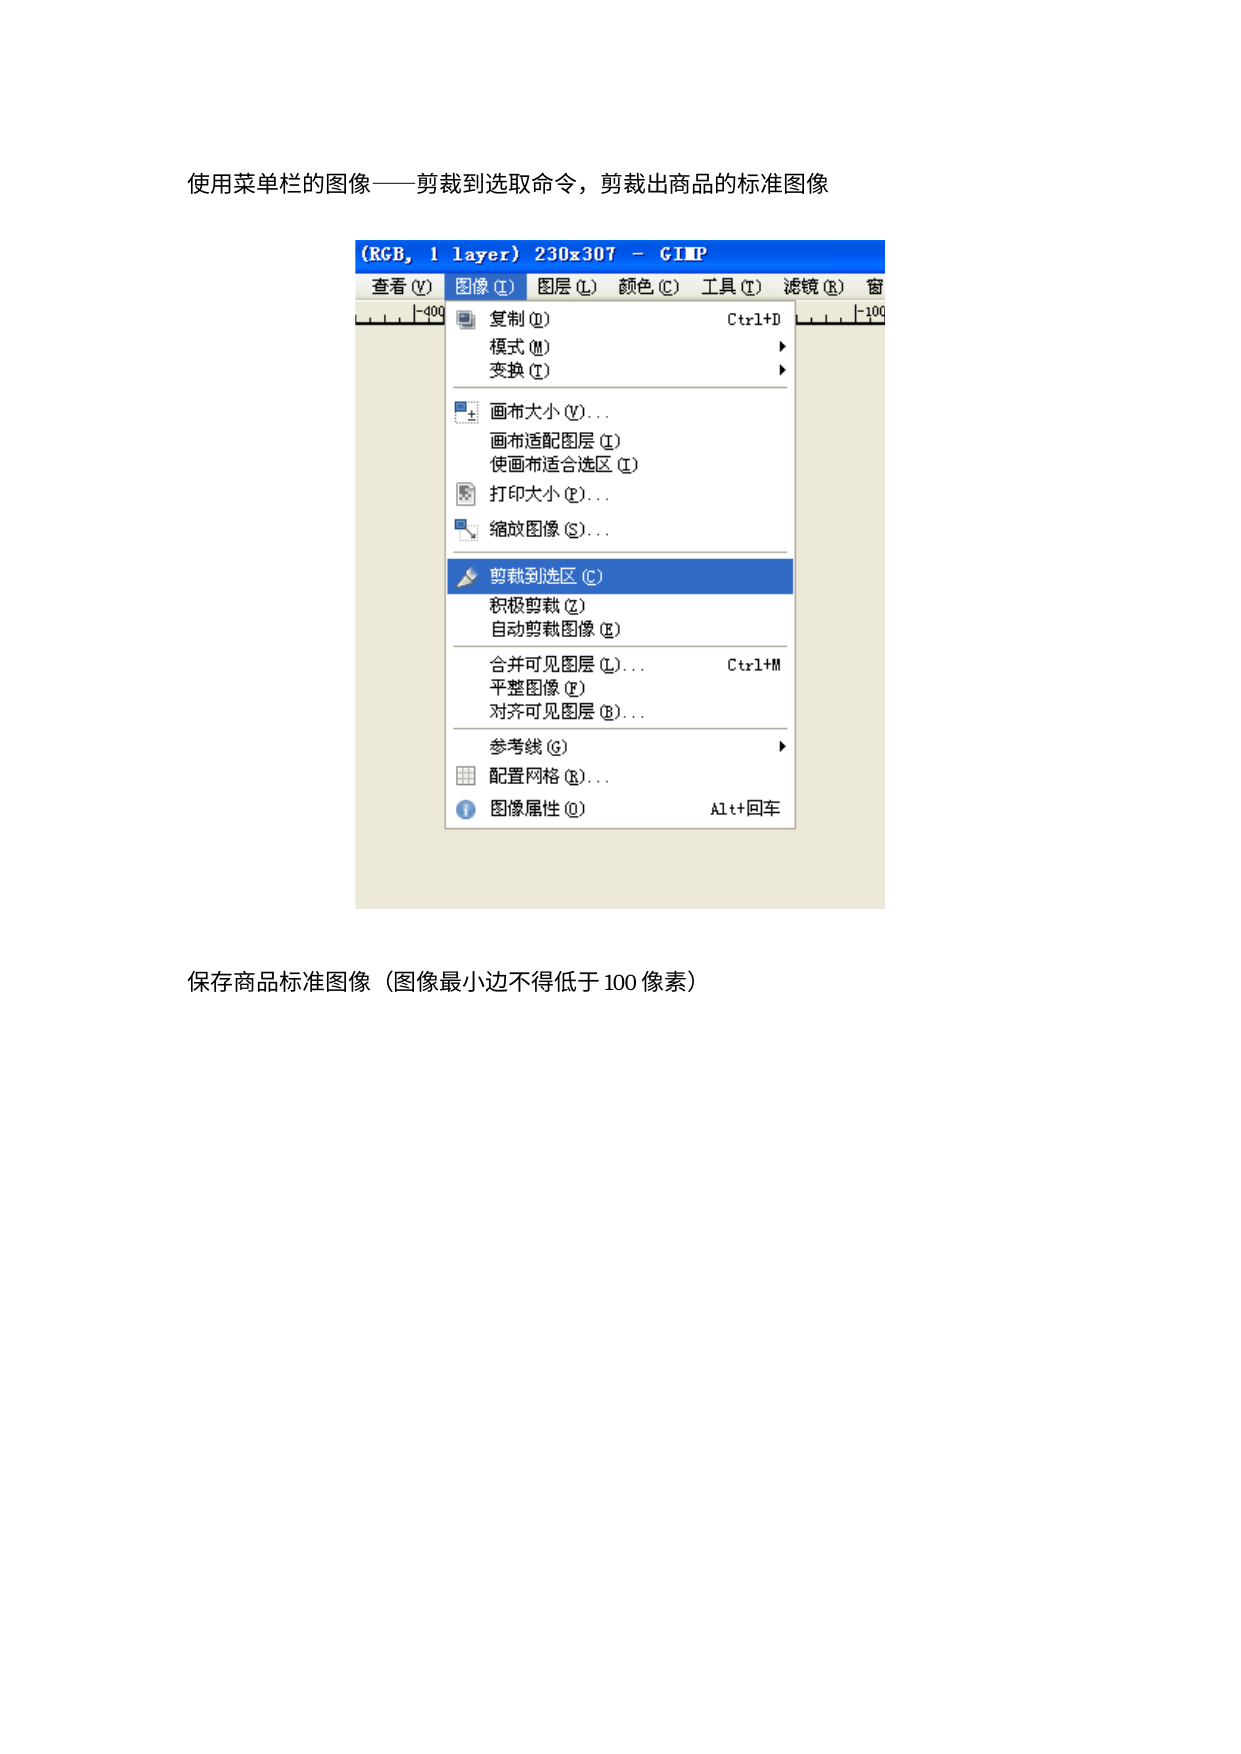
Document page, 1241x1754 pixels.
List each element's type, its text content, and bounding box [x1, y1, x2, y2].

text 使用菜单栏的图像——剪裁到选取命令，剪裁出商品的标准图像 [187, 150, 1053, 215]
text 保存商品标准图像（图像最小边不得低于100像素） [187, 948, 1053, 1013]
picture [355, 240, 885, 909]
